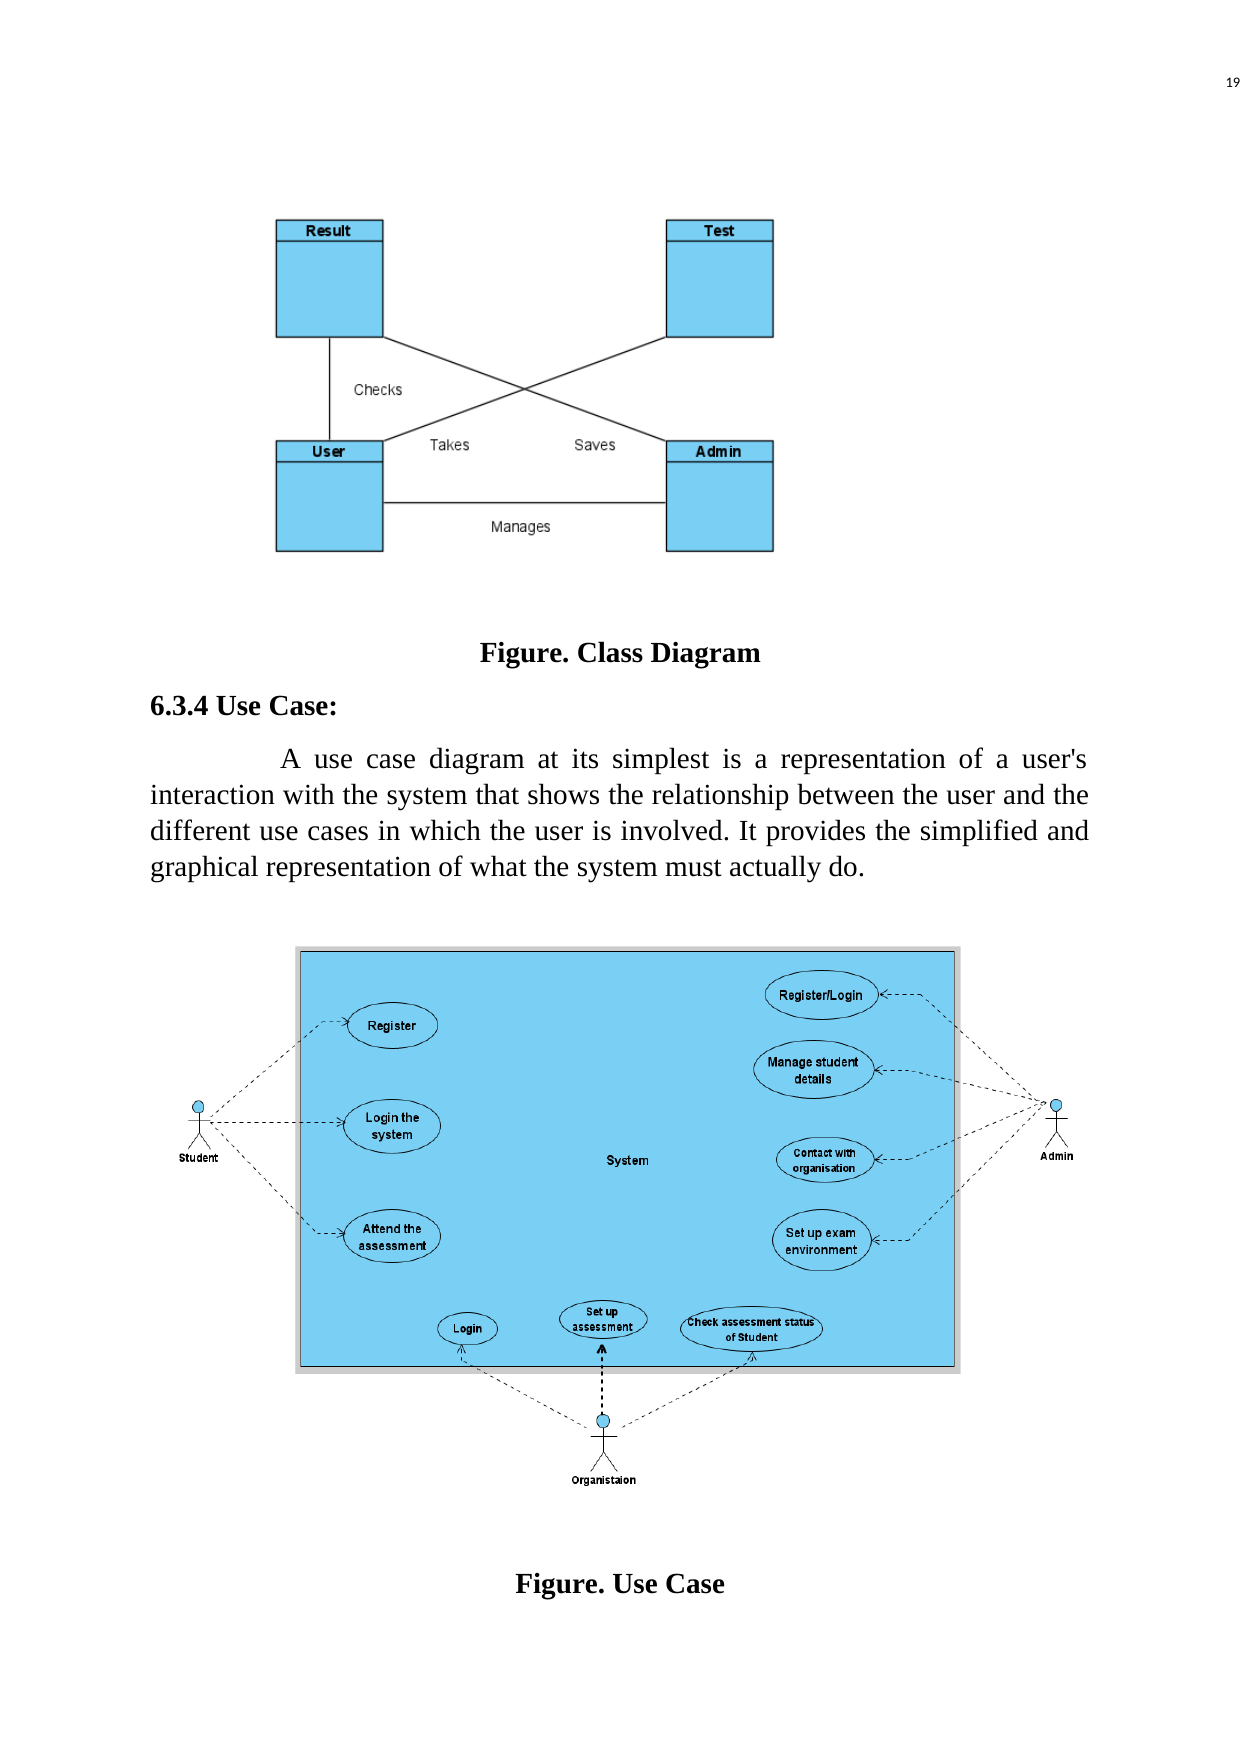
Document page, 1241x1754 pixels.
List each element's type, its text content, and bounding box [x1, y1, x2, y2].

text 6.3.4 Use Case: [150, 688, 1090, 721]
text A use case diagram at its simplest is a representation of a user's interaction with the system that shows the relationship between the user and the different use cases in which the user is involved. It provides the simplified and graphical representation of what the system must actually do. [150, 741, 1090, 883]
text Figure. Use Case [150, 1566, 1090, 1600]
picture [150, 150, 876, 617]
text Figure. Class Diagram [150, 635, 1090, 669]
picture [150, 902, 1091, 1494]
